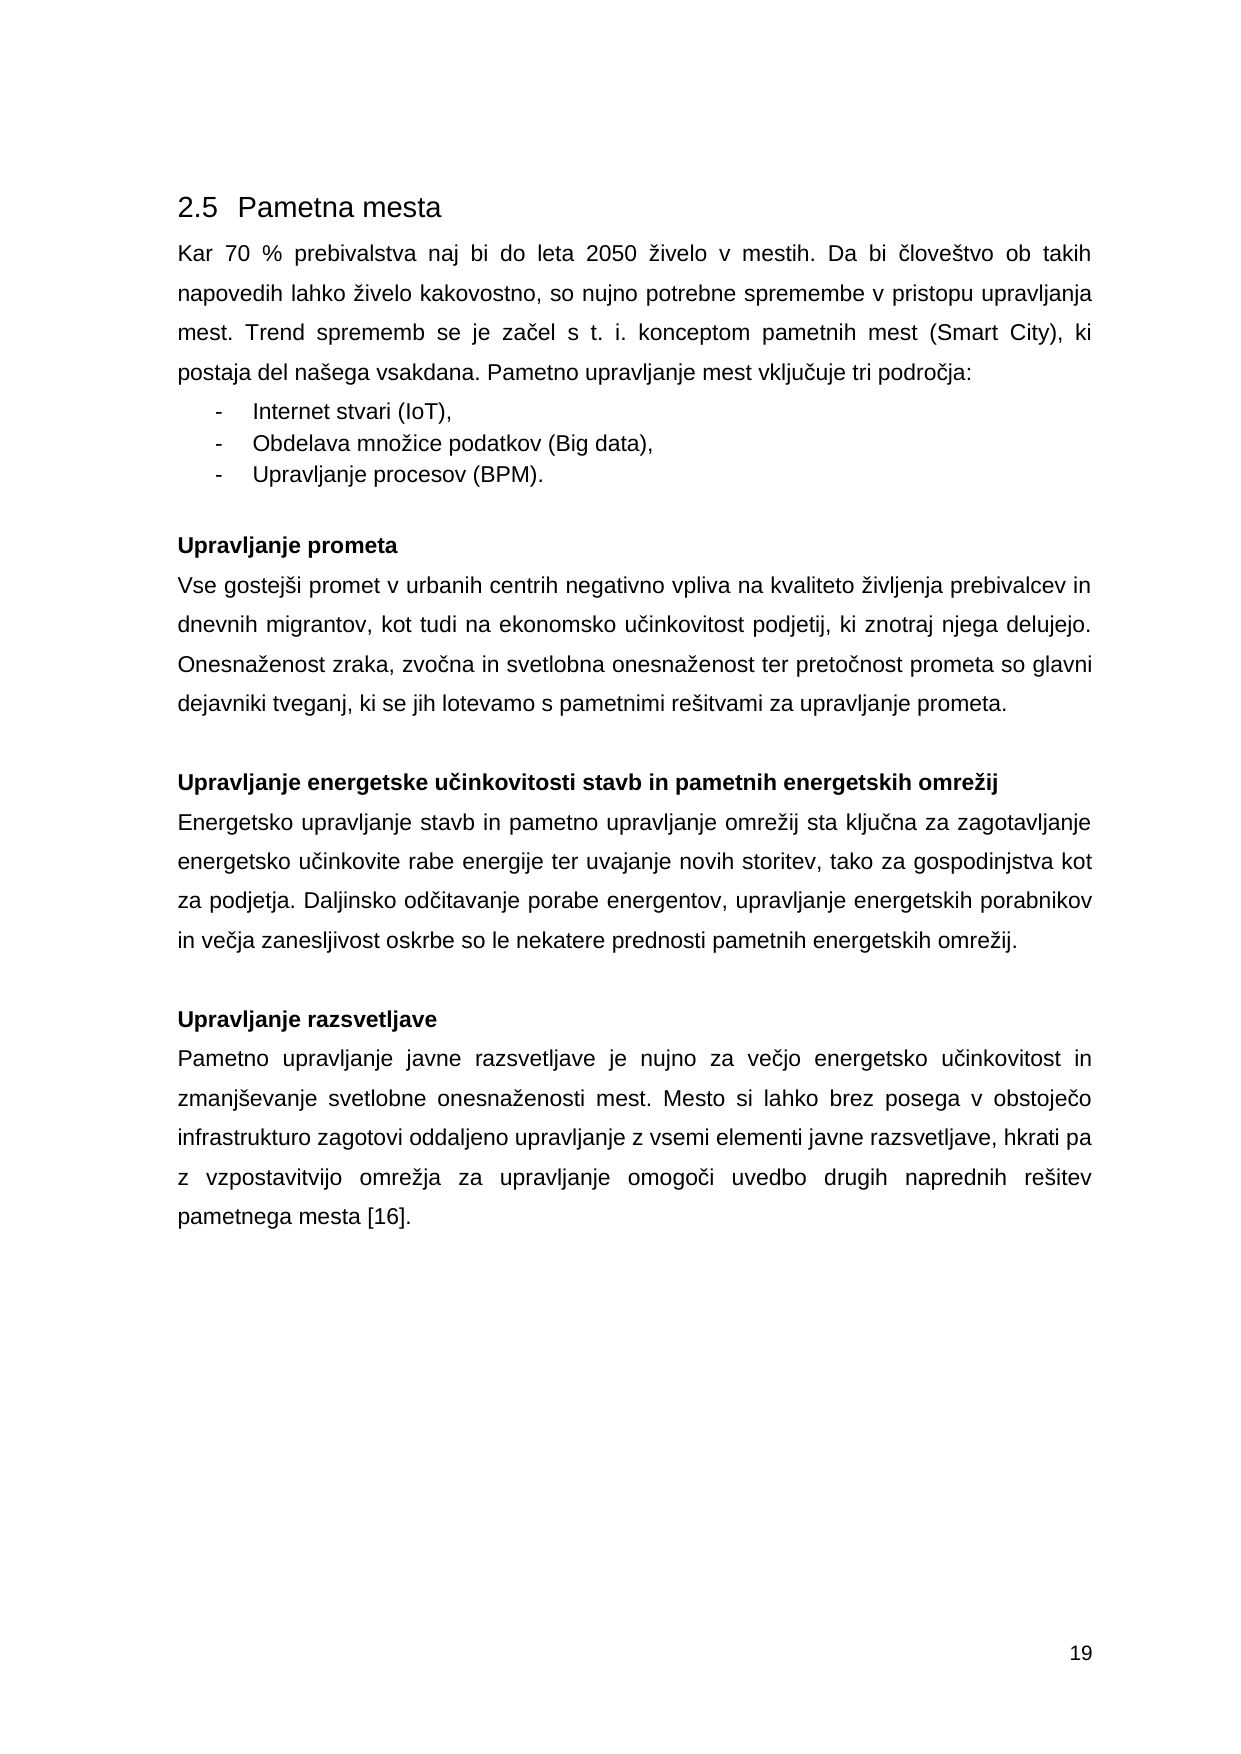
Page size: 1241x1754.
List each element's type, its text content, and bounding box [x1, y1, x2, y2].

text Upravljanje razsvetljave [177, 1006, 1092, 1032]
text Upravljanje prometa [177, 532, 1092, 558]
text Vse gostejši promet v urbanih centrih negativno vpliva na kvaliteto življenja prebivalcev in dnevnih migrantov, kot tudi na ekonomsko učinkovitost podjetij, ki znotraj njega delujejo. Onesnaženost zraka, zvočna in svetlobna onesnaženost ter pretočnost prometa so glavni dejavniki tveganj, ki se jih lotevamo s pametnimi rešitvami za upravljanje prometa. [177, 572, 1092, 716]
list Internet stvari (IoT), [215, 398, 1092, 424]
text Kar 70 % prebivalstva naj bi do leta 2050 živelo v mestih. Da bi človeštvo ob takih napovedih lahko živelo kakovostno, so nujno potrebne spremembe v pristopu upravljanja mest. Trend sprememb se je začel s t. i. konceptom pametnih mest (Smart City), ki postaja del našega vsakdana. Pametno upravljanje mest vključuje tri področja: [177, 240, 1092, 385]
text Energetsko upravljanje stavb in pametno upravljanje omrežij sta ključna za zagotavljanje energetsko učinkovite rabe energije ter uvajanje novih storitev, tako za gospodinjstva kot za podjetja. Daljinsko odčitavanje porabe energentov, upravljanje energetskih porabnikov in večja zanesljivost oskrbe so le nekatere prednosti pametnih energetskih omrežij. [177, 808, 1092, 953]
subtitle Pametna mesta [177, 190, 1092, 223]
text Upravljanje energetske učinkovitosti stavb in pametnih energetskih omrežij [177, 769, 1092, 795]
list Upravljanje procesov (BPM). [215, 461, 1092, 487]
list Obdelava množice podatkov (Big data), [215, 429, 1092, 456]
text Pametno upravljanje javne razsvetljave je nujno za večjo energetsko učinkovitost in zmanjševanje svetlobne onesnaženosti mest. Mesto si lahko brez posega v obstoječo infrastrukturo zagotovi oddaljeno upravljanje z vsemi elementi javne razsvetljave, hkrati pa z vzpostavitvijo omrežja za upravljanje omogoči uvedbo drugih naprednih rešitev pametnega mesta [16]. [177, 1045, 1092, 1229]
